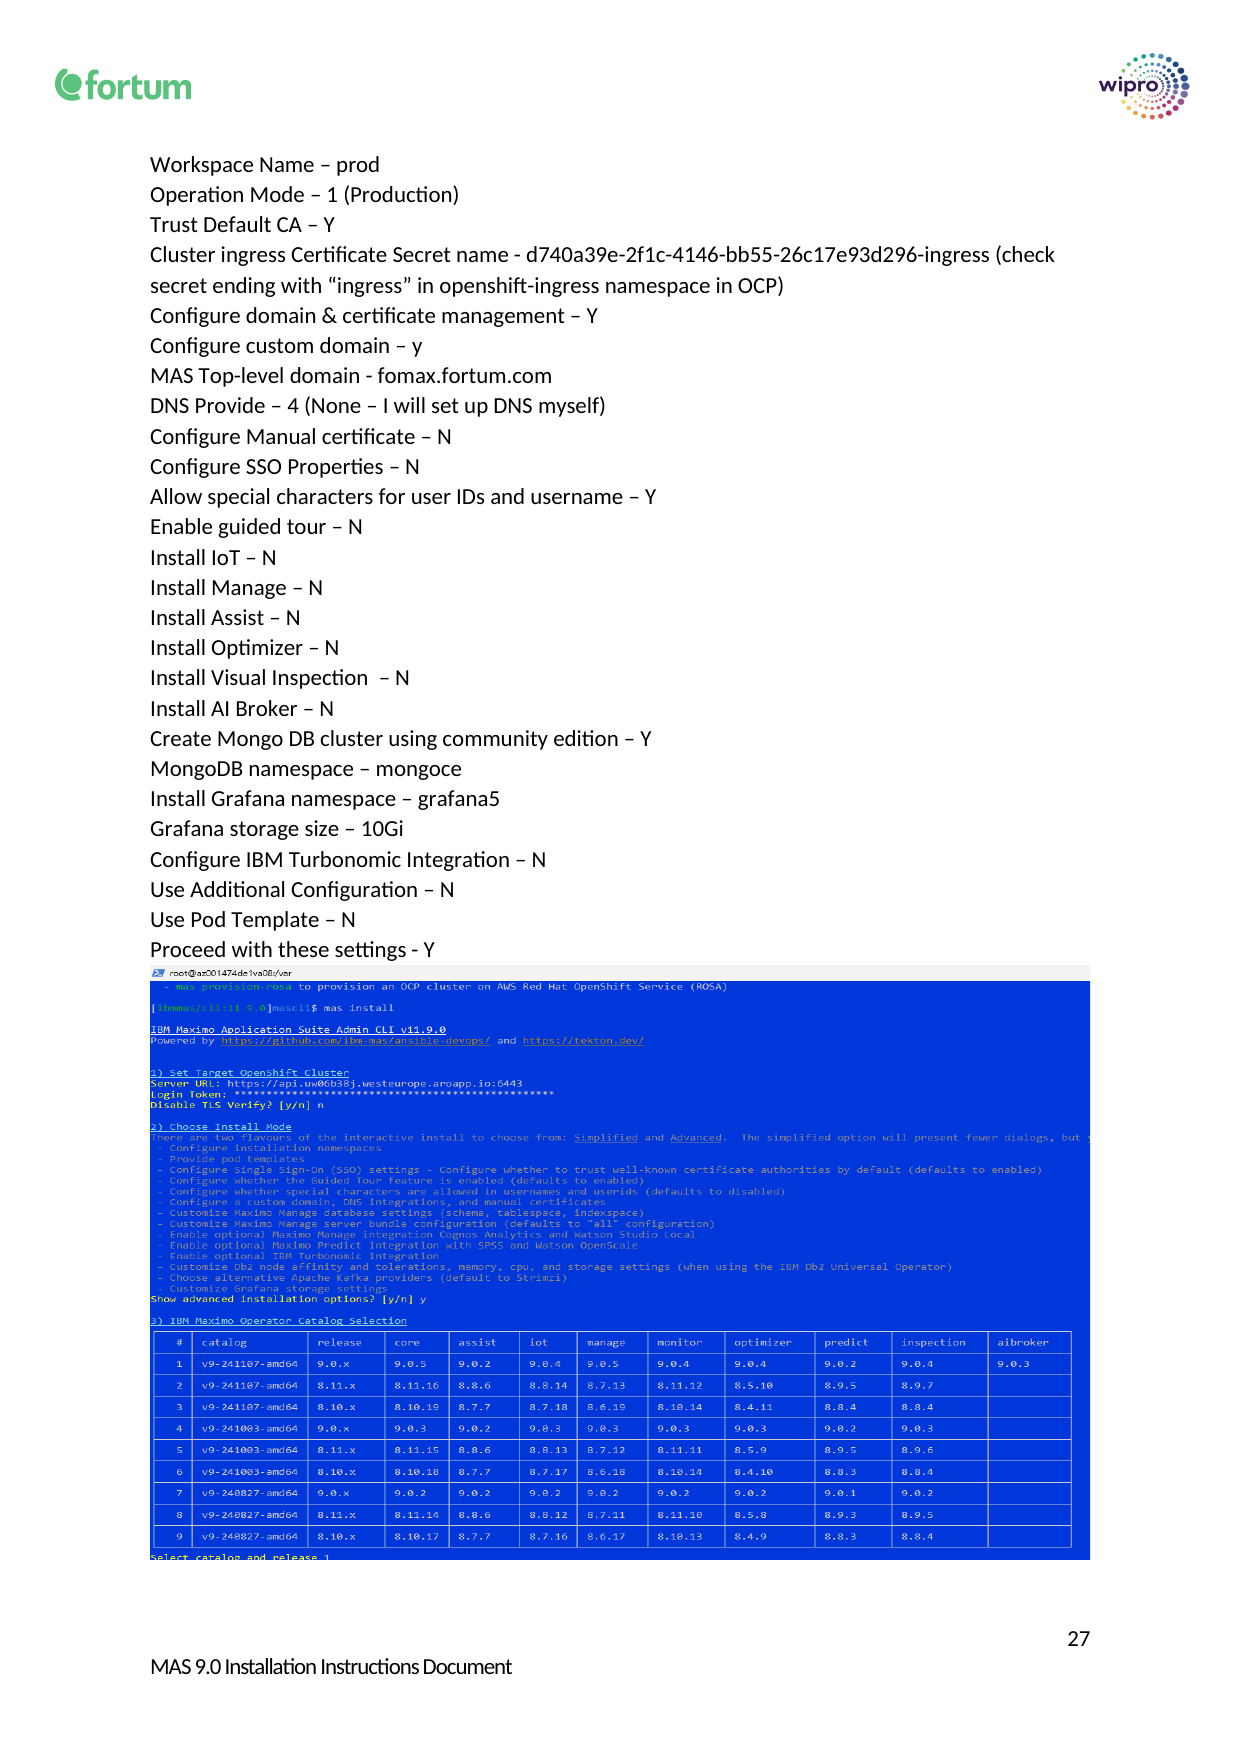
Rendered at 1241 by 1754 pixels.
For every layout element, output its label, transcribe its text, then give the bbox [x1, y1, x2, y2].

text MongoDB namespace – mongoce [150, 754, 1090, 782]
text Use Additional Configuration – N [150, 875, 1090, 903]
text Trust Default CA – Y [150, 210, 1090, 238]
text Configure domain & certificate management – Y [150, 301, 1090, 329]
text Configure custom domain – y [150, 331, 1090, 359]
text Configure SSO Properties – N [150, 452, 1090, 480]
text Install IoT – N [150, 543, 1090, 571]
text Install Visual Inspection – N [150, 663, 1090, 692]
text Configure Manual certificate – N [150, 422, 1090, 450]
text Use Pod Template – N [150, 905, 1090, 933]
text Operation Mode – 1 (Production) [150, 180, 1090, 208]
text Grafana storage size – 10Gi [150, 814, 1090, 843]
text Enable guided tour – N [150, 512, 1090, 541]
picture [150, 965, 1091, 1560]
text Proceed with these settings - Y [150, 935, 1090, 963]
text Install Assist – N [150, 603, 1090, 631]
text Create Mongo DB cluster using community edition – Y [150, 724, 1090, 752]
picture [53, 49, 193, 120]
text MAS Top-level domain - fomax.fortum.com [150, 361, 1090, 389]
text Allow special characters for user IDs and username – Y [150, 482, 1090, 510]
text Configure IBM Turbonomic Integration – N [150, 845, 1090, 873]
text Install Grafana namespace – grafana5 [150, 784, 1090, 812]
text Cluster ingress Certificate Secret name - d740a39e-2f1c-4146-bb55-26c17e93d296-ingress (check secret ending with “ingress” in openshift-ingress namespace in OCP) [150, 241, 1090, 299]
text DNS Provide – 4 (None – I will set up DNS myself) [150, 392, 1090, 420]
text Install Optimizer – N [150, 633, 1090, 661]
text Install Manage – N [150, 573, 1090, 601]
picture [1084, 30, 1204, 142]
text Install AI Broker – N [150, 694, 1090, 722]
text Workspace Name – prod [150, 150, 1090, 178]
